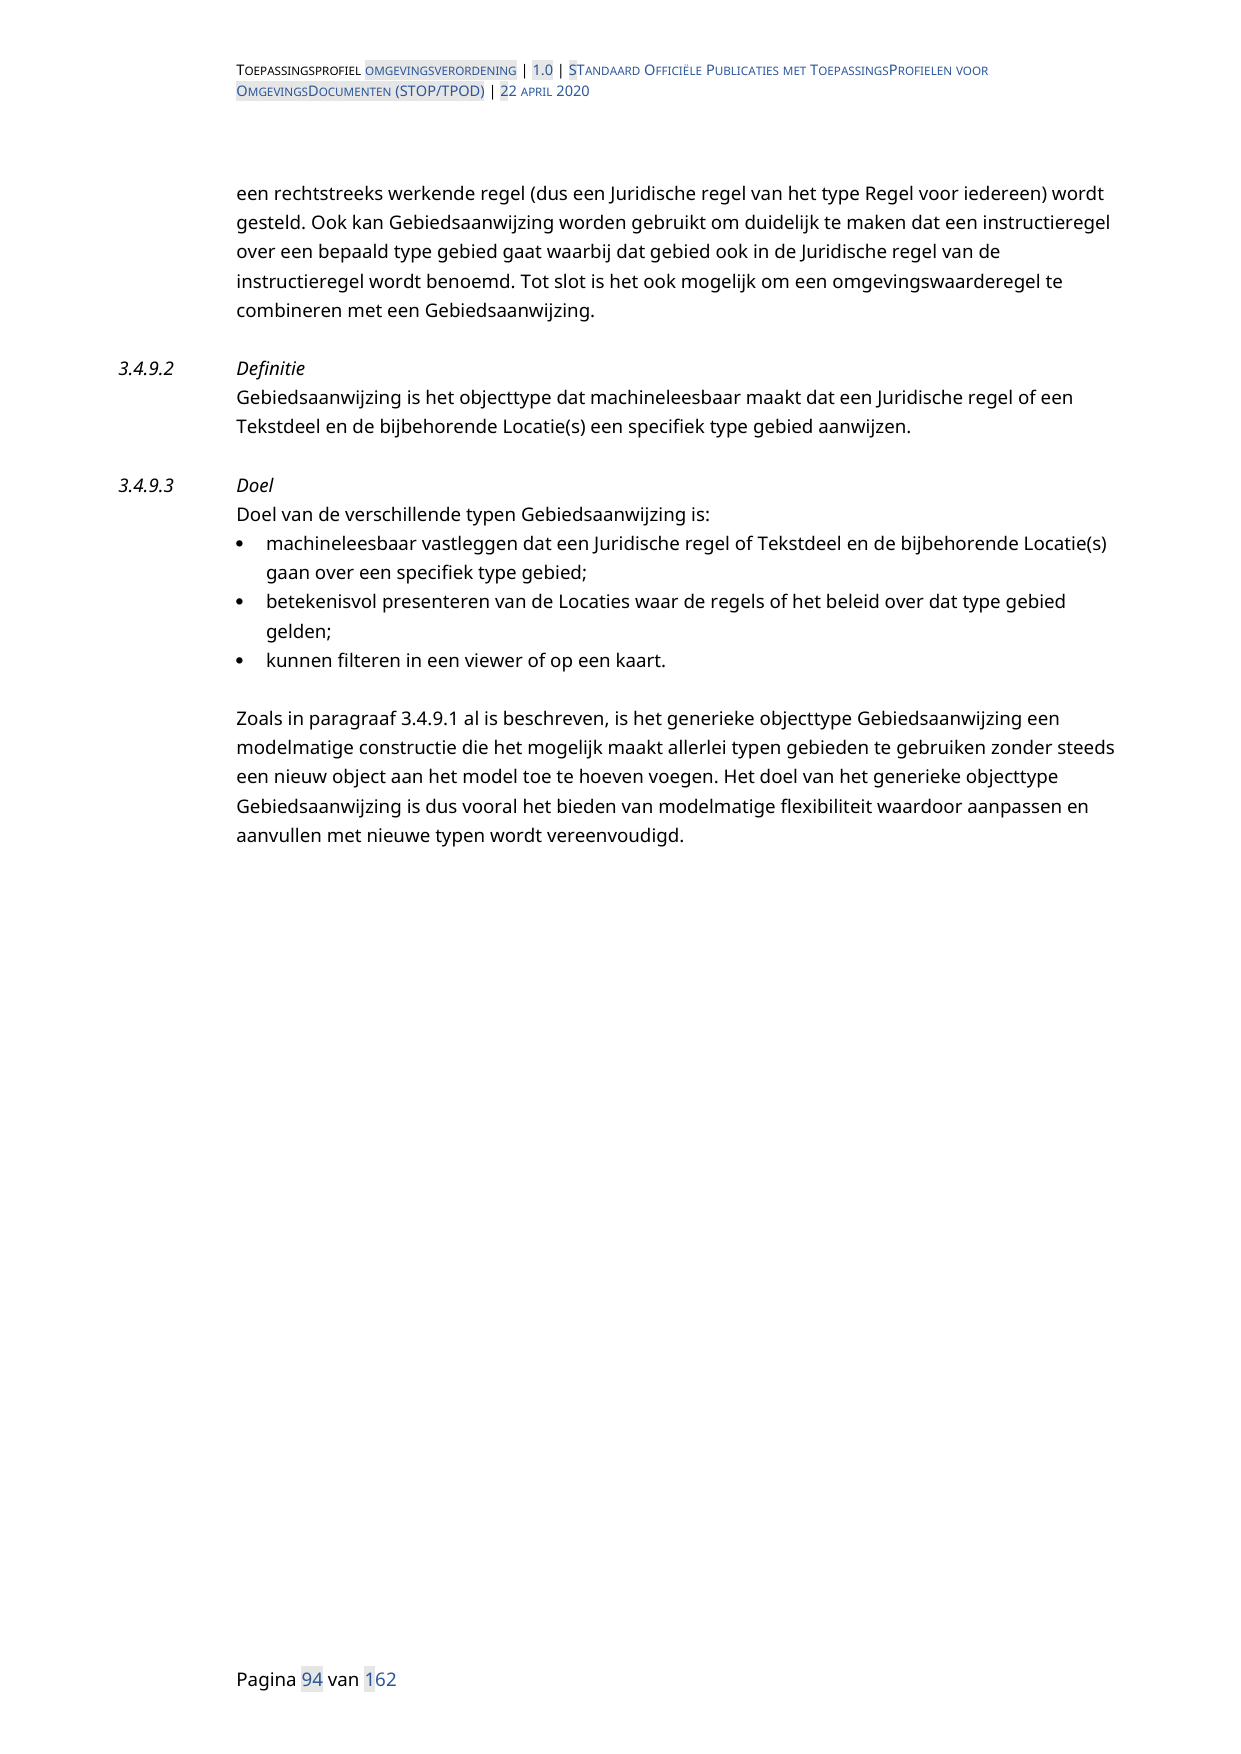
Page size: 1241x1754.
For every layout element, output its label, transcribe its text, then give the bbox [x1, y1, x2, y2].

text Gebiedsaanwijzing is het objecttype dat machineleesbaar maakt dat een Juridische regel of een Tekstdeel en de bijbehorende Locatie(s) een specifiek type gebied aanwijzen. [236, 381, 1122, 440]
text betekenisvol presenteren van de Locaties waar de regels of het beleid over dat type gebied gelden; [236, 586, 1122, 644]
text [236, 177, 1122, 323]
text Doel van de verschillende typen Gebiedsaanwijzing is: [236, 498, 1122, 527]
text kunnen filteren in een viewer of op een kaart. [236, 644, 1122, 673]
subtitle Definitie [118, 352, 1122, 381]
text Zoals in paragraaf 6.4.9.1 al is beschreven, is het generieke objecttype Gebiedsaanwijzing een modelmatige constructie die het mogelijk maakt allerlei typen gebieden te gebruiken zonder steeds een nieuw object aan het model toe te hoeven voegen. Het doel van het generieke objecttype Gebiedsaanwijzing is dus vooral het bieden van modelmatige flexibiliteit waardoor aanpassen en aanvullen met nieuwe typen wordt vereenvoudigd. [236, 702, 1122, 848]
text machineleesbaar vastleggen dat een Juridische regel of Tekstdeel en de bijbehorende Locatie(s) gaan over een specifiek type gebied; [236, 527, 1122, 586]
subtitle Doel [118, 469, 1122, 498]
